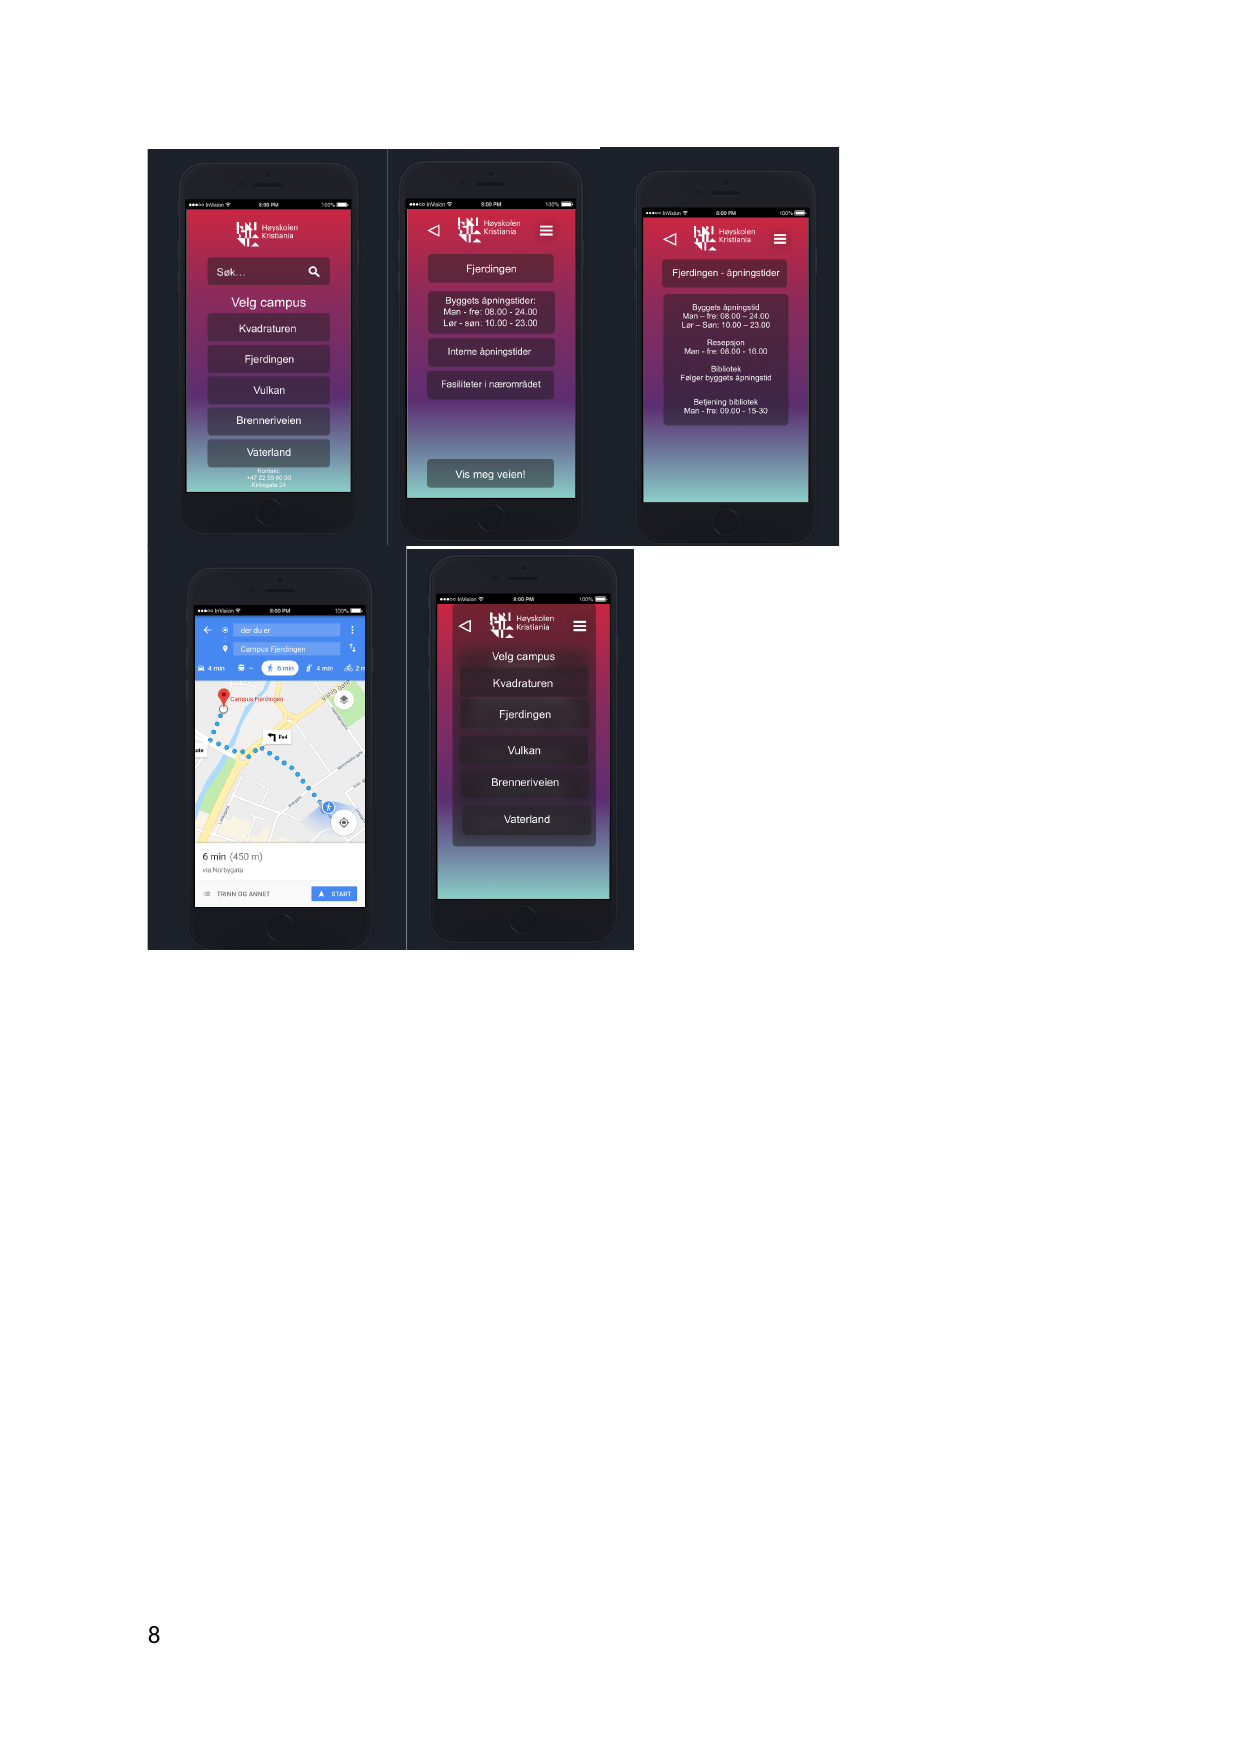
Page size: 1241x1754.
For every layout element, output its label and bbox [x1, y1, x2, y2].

picture [147, 147, 840, 950]
